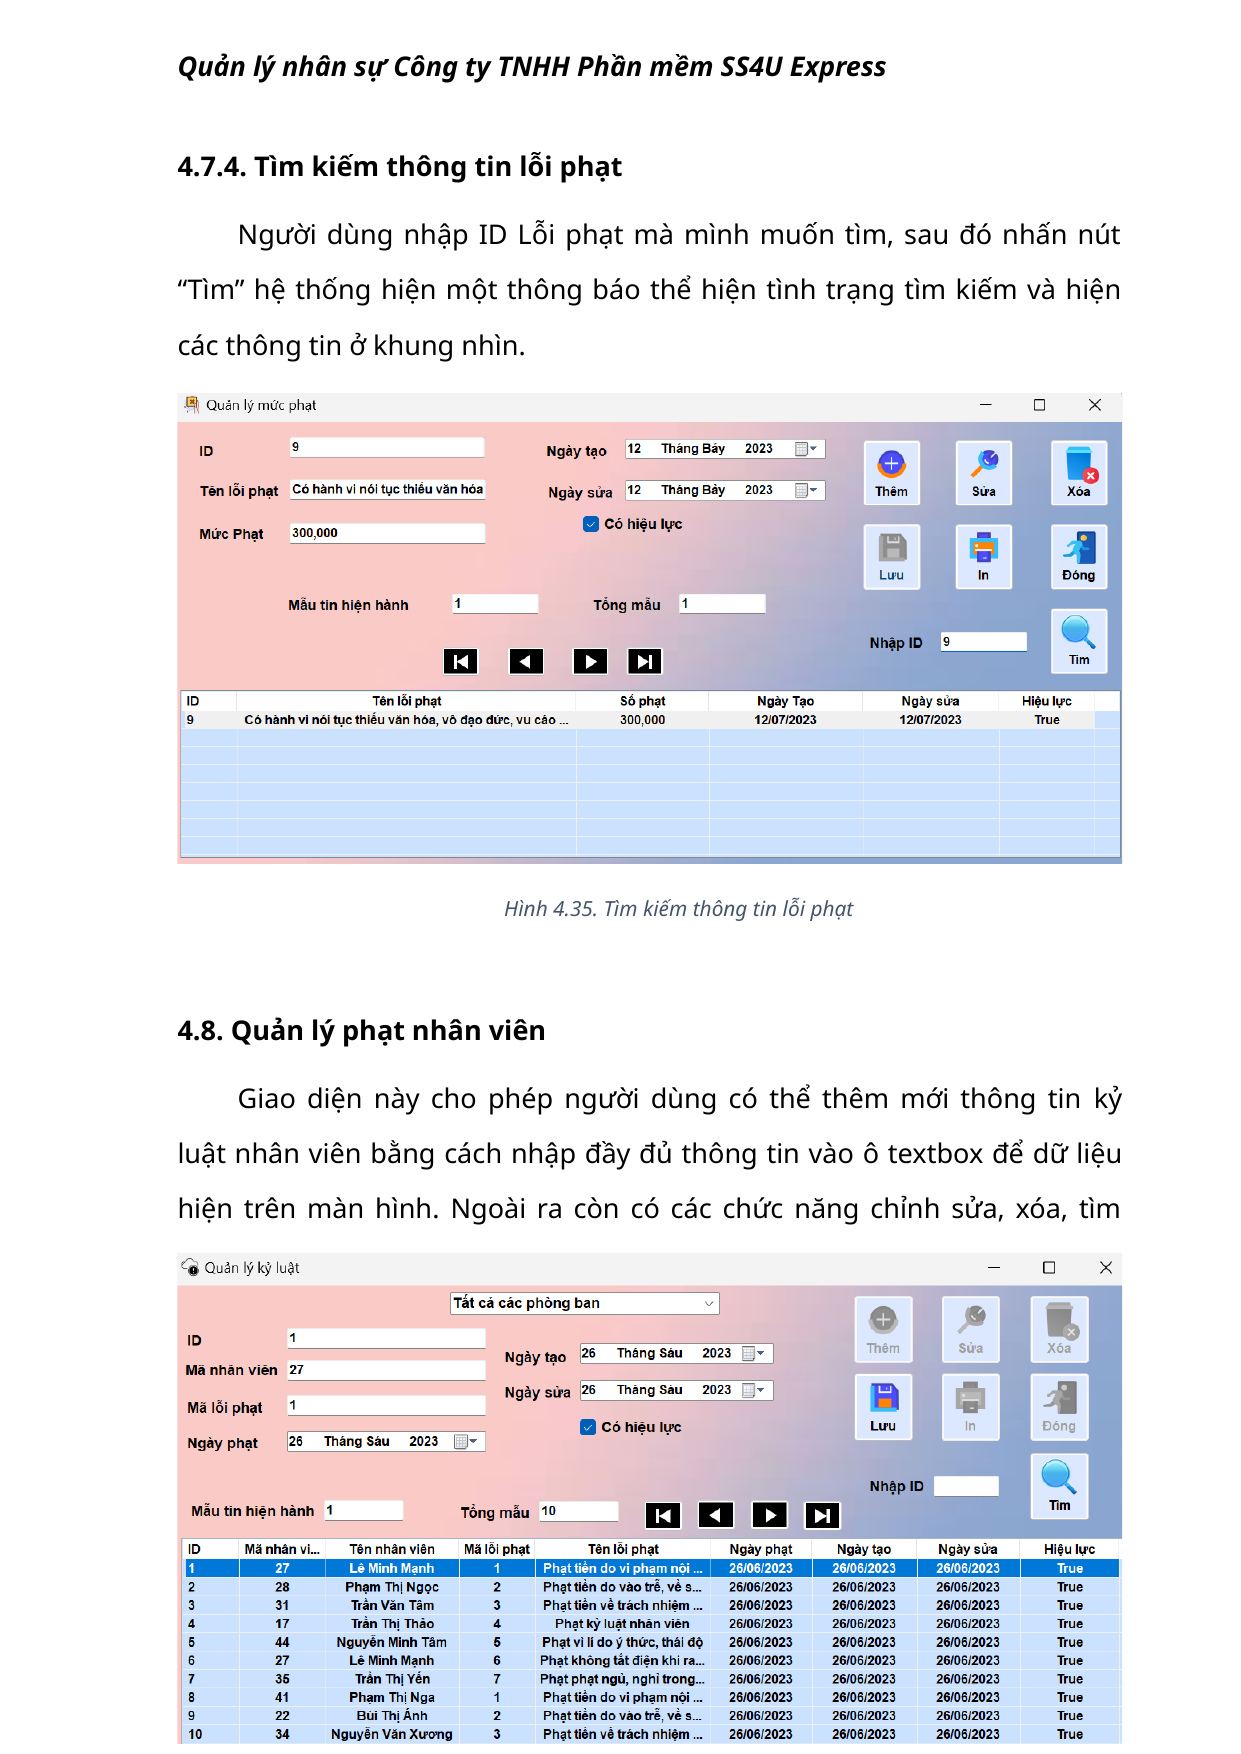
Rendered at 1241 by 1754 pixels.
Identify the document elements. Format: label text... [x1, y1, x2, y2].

subtitle Quản lý phạt nhân viên [177, 1011, 1122, 1048]
picture [177, 1253, 1123, 1744]
text Người dùng nhập ID Lỗi phạt mà mình muốn tìm, sau đó nhấn nút “Tìm” hệ thống hiện một thông báo thể hiện tình trạng tìm kiếm và hiện các thông tin ở khung nhìn. [177, 216, 1122, 363]
text Giao diện này cho phép người dùng có thể thêm mới thông tin kỷ luật nhân viên bằng cách nhập đầy đủ thông tin vào ô textbox để dữ liệu hiện trên màn hình. Ngoài ra còn có các chức năng chỉnh sửa, xóa, tìm kiếm thông tin kỷ luật nhân viên và có thể dùng các nút mũi tên để di chuyển và xem thông tin chi tiết. [177, 1079, 1122, 1227]
picture [177, 393, 1123, 864]
subtitle Tìm kiếm thông tin lỗi phạt [177, 148, 1122, 184]
